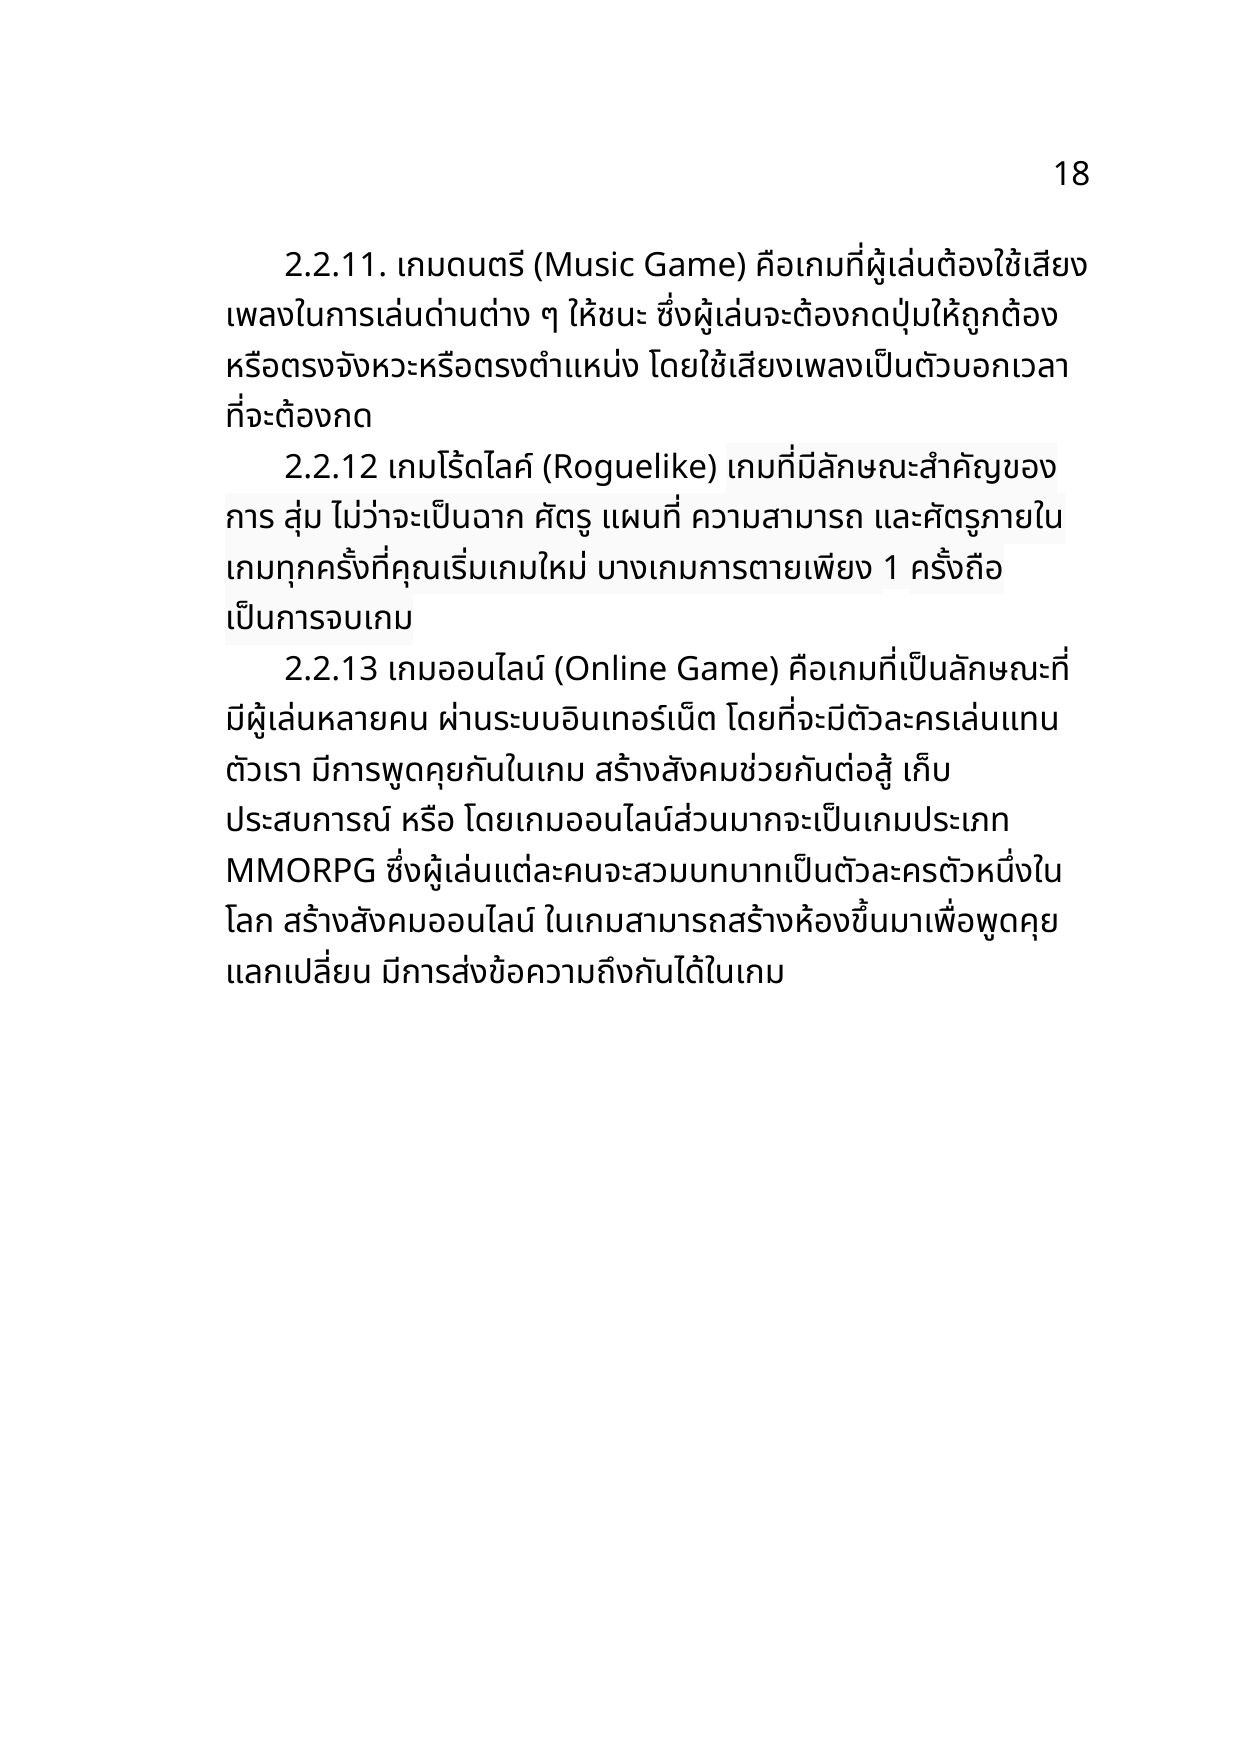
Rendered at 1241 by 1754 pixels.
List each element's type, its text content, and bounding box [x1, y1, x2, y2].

text 2.2.12 เกมโร้ดไลค์ (Roguelike) เกมที่มีลักษณะสำคัญของการ สุ่ม ไม่ว่าจะเป็นฉาก ศัตรู แผนที่ ความสามารถ และศัตรูภายในเกมทุกครั้งที่คุณเริ่มเกมใหม่ บางเกมการตายเพียง 1 ครั้งถือเป็นการจบเกม [413, 443, 1090, 645]
text 2.2.11. เกมดนตรี (Music Game) คือเกมที่ผู้เล่นต้องใช้เสียงเพลงในการเล่นด่านต่าง ๆ ให้ชนะ ซึ่งผู้เล่นจะต้องกดปุ่มให้ถูกต้องหรือตรงจังหวะหรือตรงตำแหน่ง โดยใช้เสียงเพลงเป็นตัวบอกเวลาที่จะต้องกด [373, 241, 1090, 443]
text 2.2.12 เกมโร้ดไลค์ (Roguelike) เกมที่มีลักษณะสำคัญของการ สุ่ม ไม่ว่าจะเป็นฉาก ศัตรู แผนที่ ความสามารถ และศัตรูภายในเกมทุกครั้งที่คุณเริ่มเกมใหม่ บางเกมการตายเพียง 1 ครั้งถือเป็นการจบเกม [225, 443, 726, 493]
text 2.2.13 เกมออนไลน์ (Online Game) คือเกมที่เป็นลักษณะที่มีผู้เล่นหลายคน ผ่านระบบอินเทอร์เน็ต โดยที่จะมีตัวละครเล่นแทนตัวเรา มีการพูดคุยกันในเกม สร้างสังคมช่วยกันต่อสู้ เก็บประสบการณ์ หรือ โดยเกมออนไลน์ส่วนมากจะเป็นเกมประเภท MMORPG ซึ่งผู้เล่นแต่ละคนจะสวมบทบาทเป็นตัวละครตัวหนึ่งในโลก สร้างสังคมออนไลน์ ในเกมสามารถสร้างห้องขึ้นมาเพื่อพูดคุยแลกเปลี่ยน มีการส่งข้อความถึงกันได้ในเกม [225, 645, 1090, 998]
